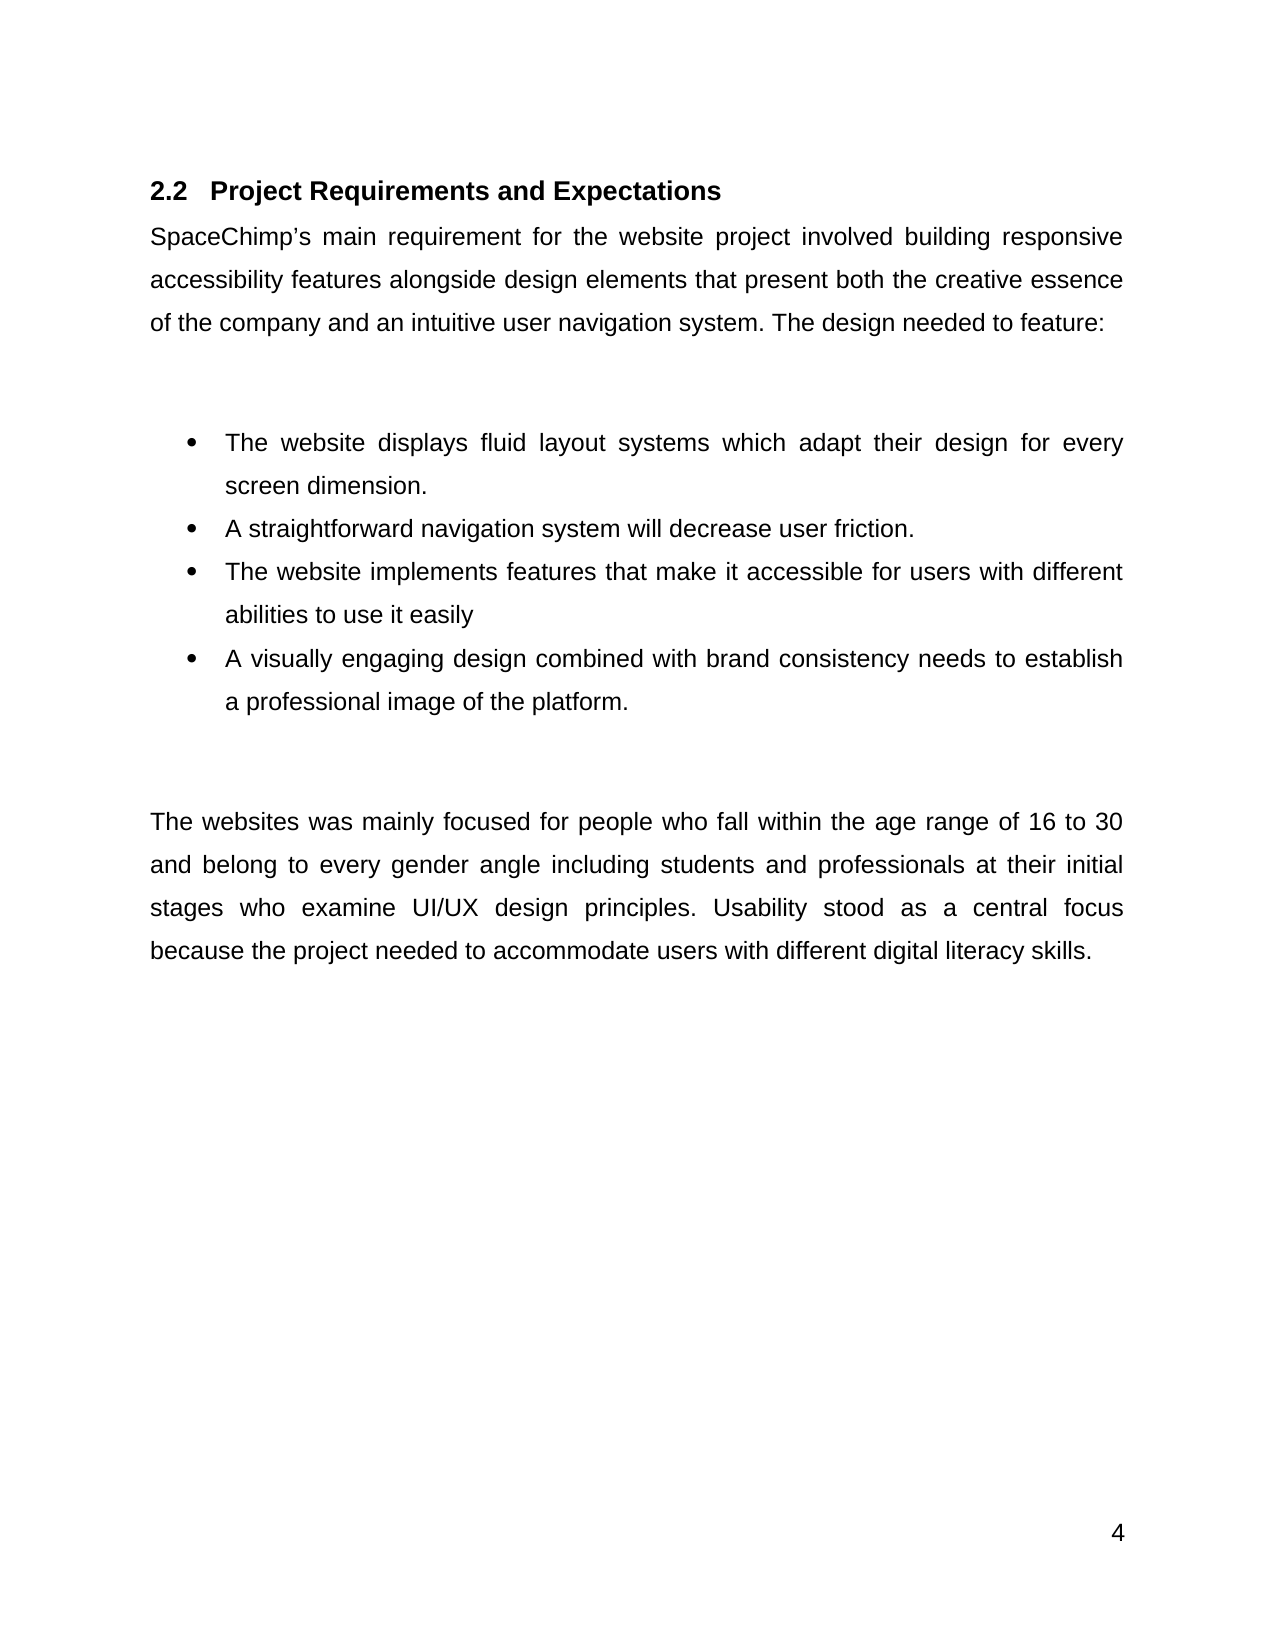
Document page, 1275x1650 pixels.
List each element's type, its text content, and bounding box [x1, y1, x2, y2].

list A visually engaging design combined with brand consistency needs to establish a professional image of the platform. [187, 644, 1125, 716]
subtitle Project Requirements and Expectations [150, 175, 1125, 206]
text SpaceChimp’s main requirement for the website project involved building responsive accessibility features alongside design elements that present both the creative essence of the company and an intuitive user navigation system. The design needed to feature: [150, 222, 1125, 337]
text The websites was mainly focused for people who fall within the age range of 16 to 30 and belong to every gender angle including students and professionals at their initial stages who examine UI/UX design principles. Usability stood as a central focus because the project needed to accommodate users with different digital literacy skills. [150, 806, 1125, 964]
list A straightforward navigation system will decrease user friction. [187, 514, 1125, 543]
list The website implements features that make it accessible for users with different abilities to use it easily [187, 557, 1125, 629]
list The website displays fluid layout systems which adapt their design for every screen dimension. [187, 428, 1125, 500]
